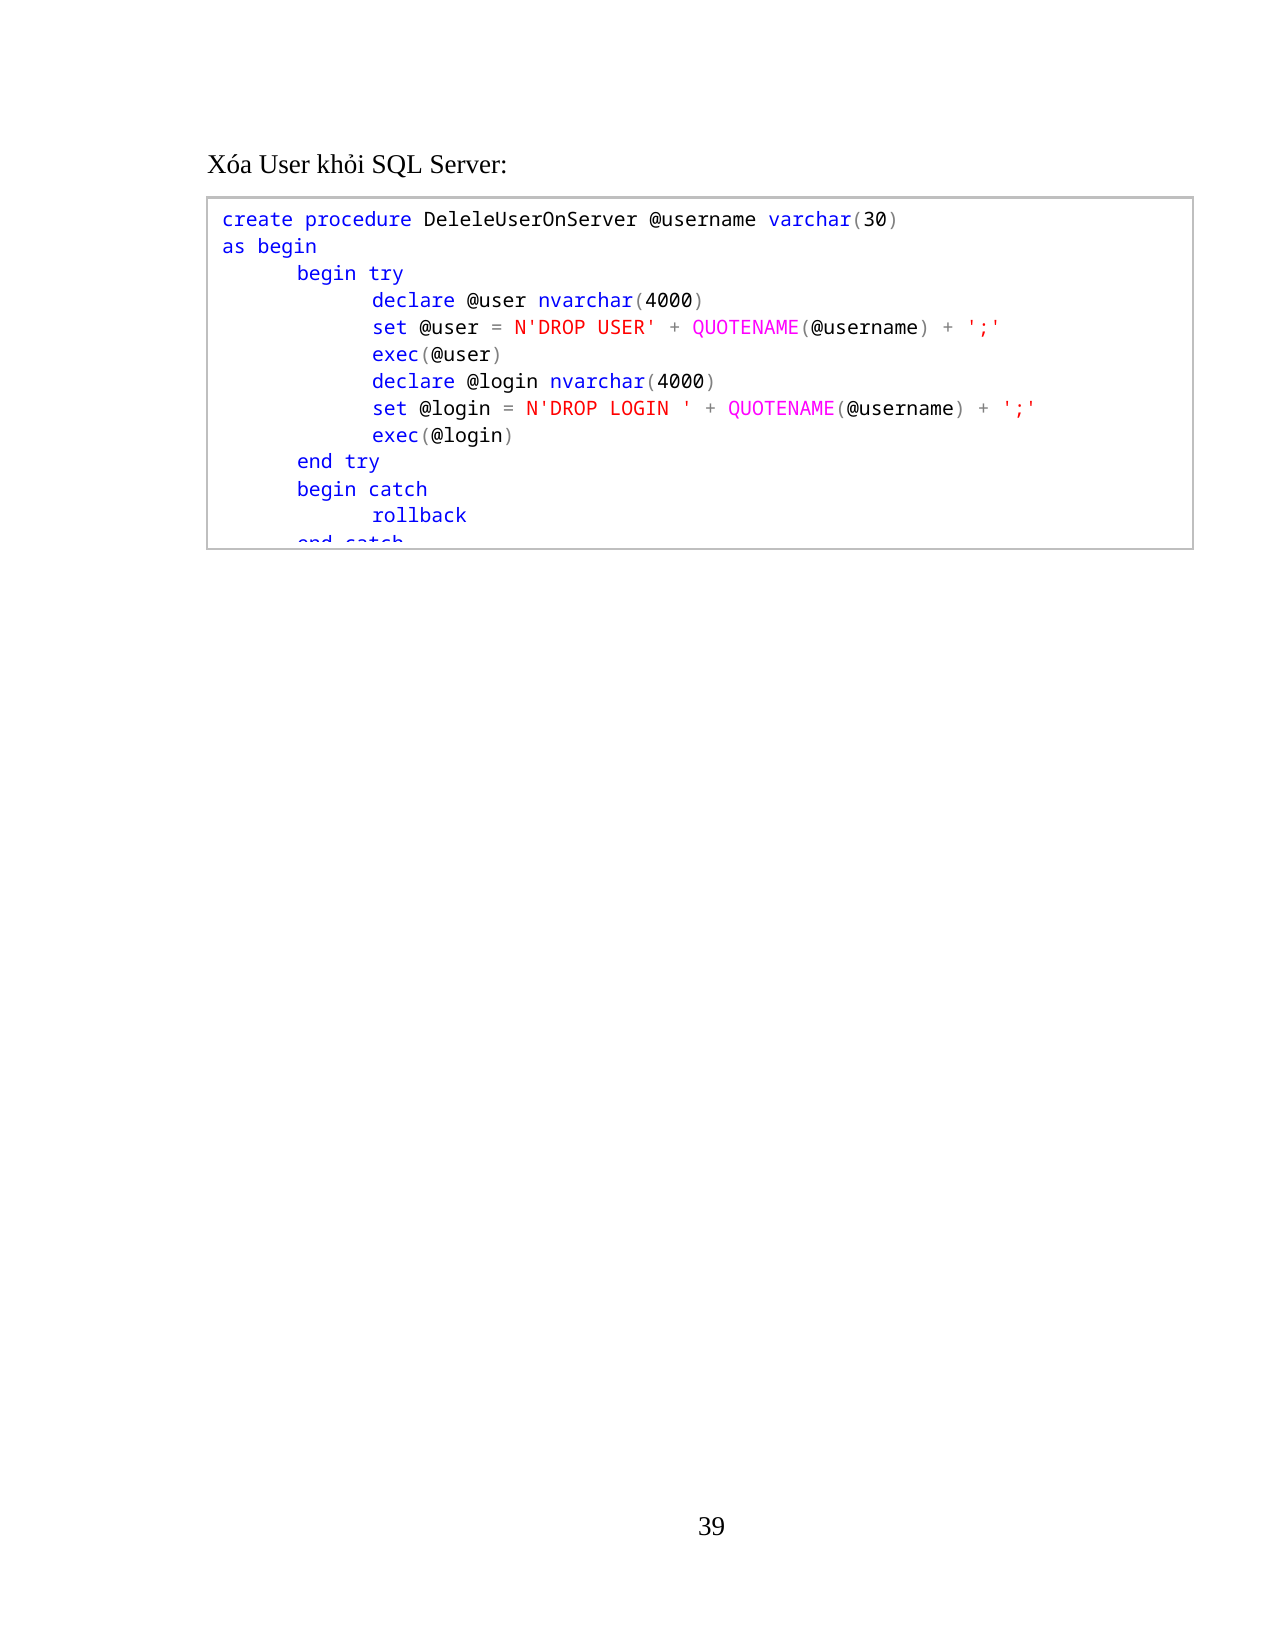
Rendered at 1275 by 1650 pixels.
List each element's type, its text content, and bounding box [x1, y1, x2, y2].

text Xóa User khỏi SQL Server: [207, 148, 1157, 179]
